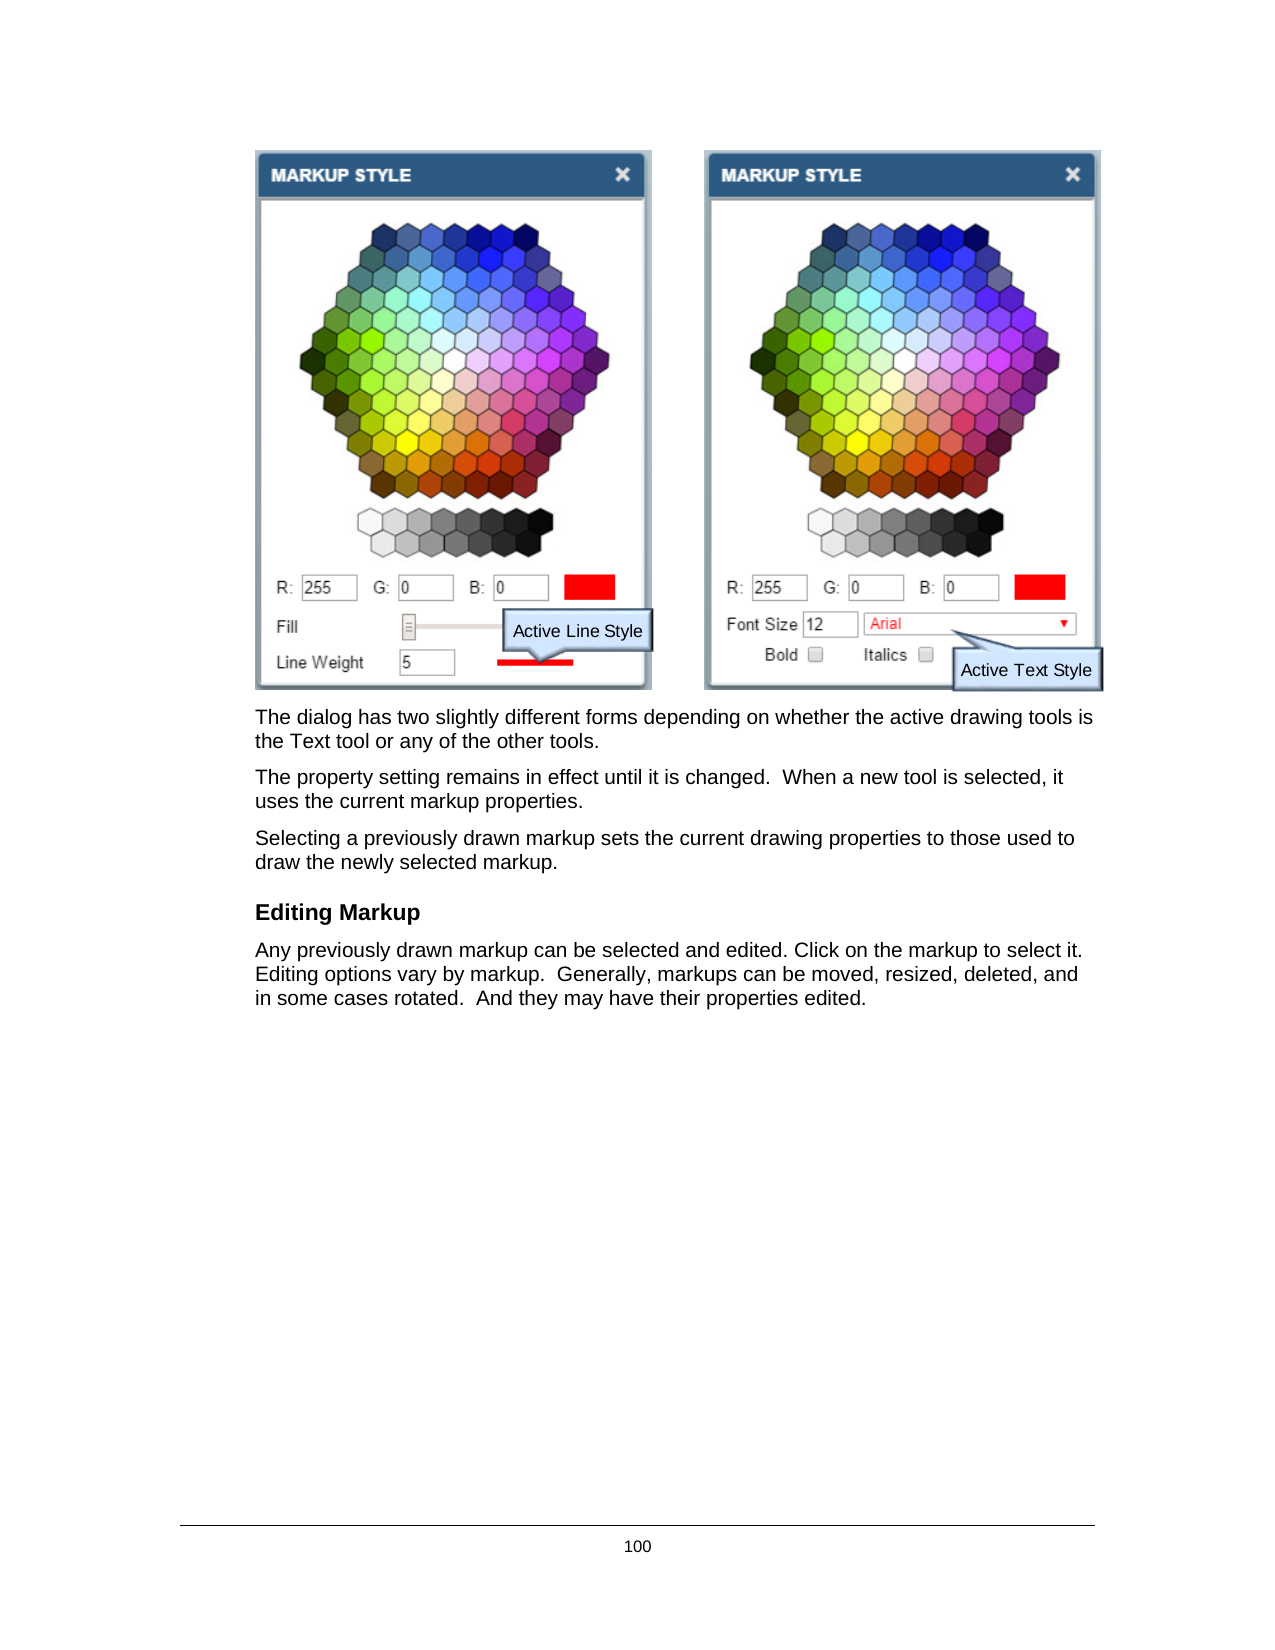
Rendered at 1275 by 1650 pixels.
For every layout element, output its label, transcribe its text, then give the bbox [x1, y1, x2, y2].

text Any previously drawn markup can be selected and edited. Click on the markup to select it. Editing options vary by markup. Generally, markups can be moved, resized, deleted, and in some cases rotated. And they may have their properties edited. [255, 937, 1095, 1009]
subtitle Editing Markup [255, 898, 1095, 925]
text Selecting a previously drawn markup sets the current drawing properties to those used to draw the newly selected markup. [255, 826, 1095, 873]
text The property setting remains in effect until it is changed. When a new tool is selected, it uses the current markup properties. [255, 765, 1095, 813]
text The dialog has two slightly different forms depending on whether the active drawing tools is the Text tool or any of the other tools. [255, 705, 1095, 753]
